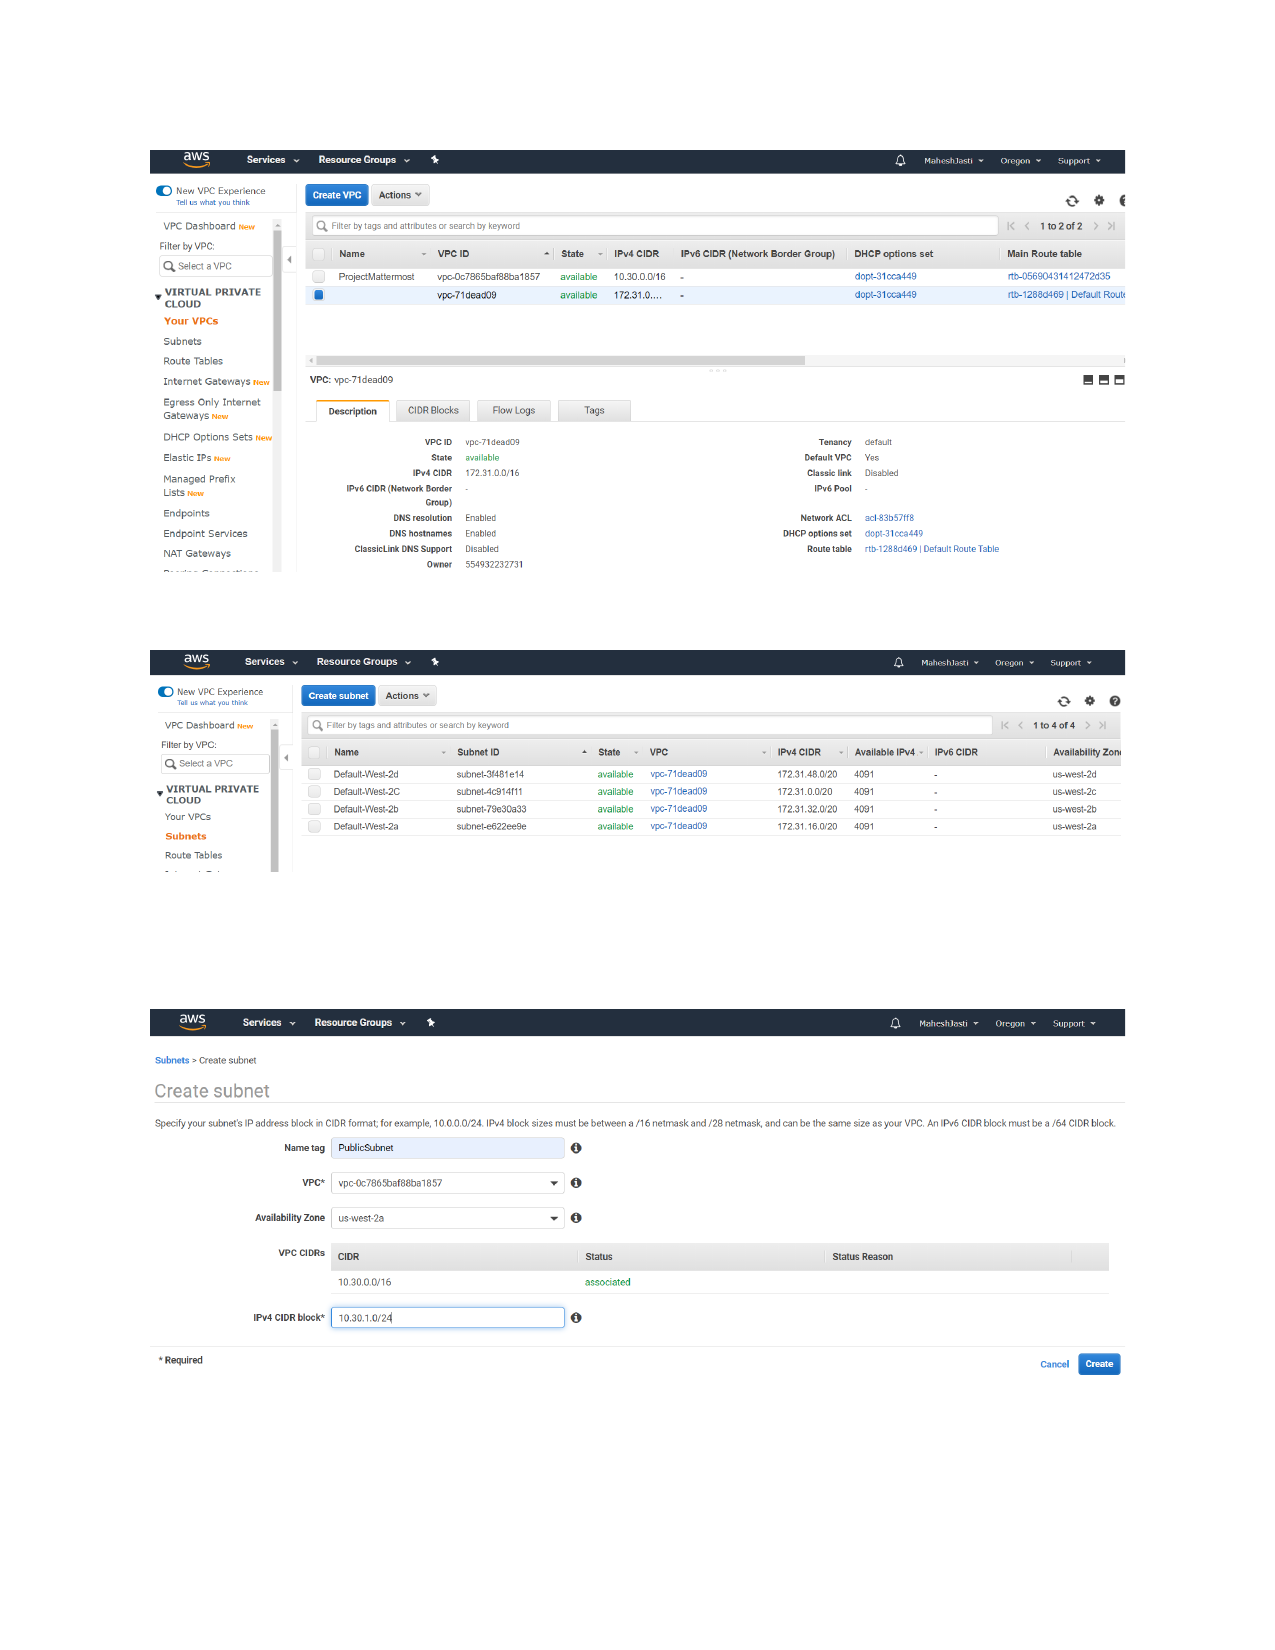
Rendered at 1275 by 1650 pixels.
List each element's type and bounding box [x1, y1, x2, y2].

picture [150, 1009, 1125, 1384]
picture [150, 150, 1125, 572]
picture [150, 650, 1125, 872]
